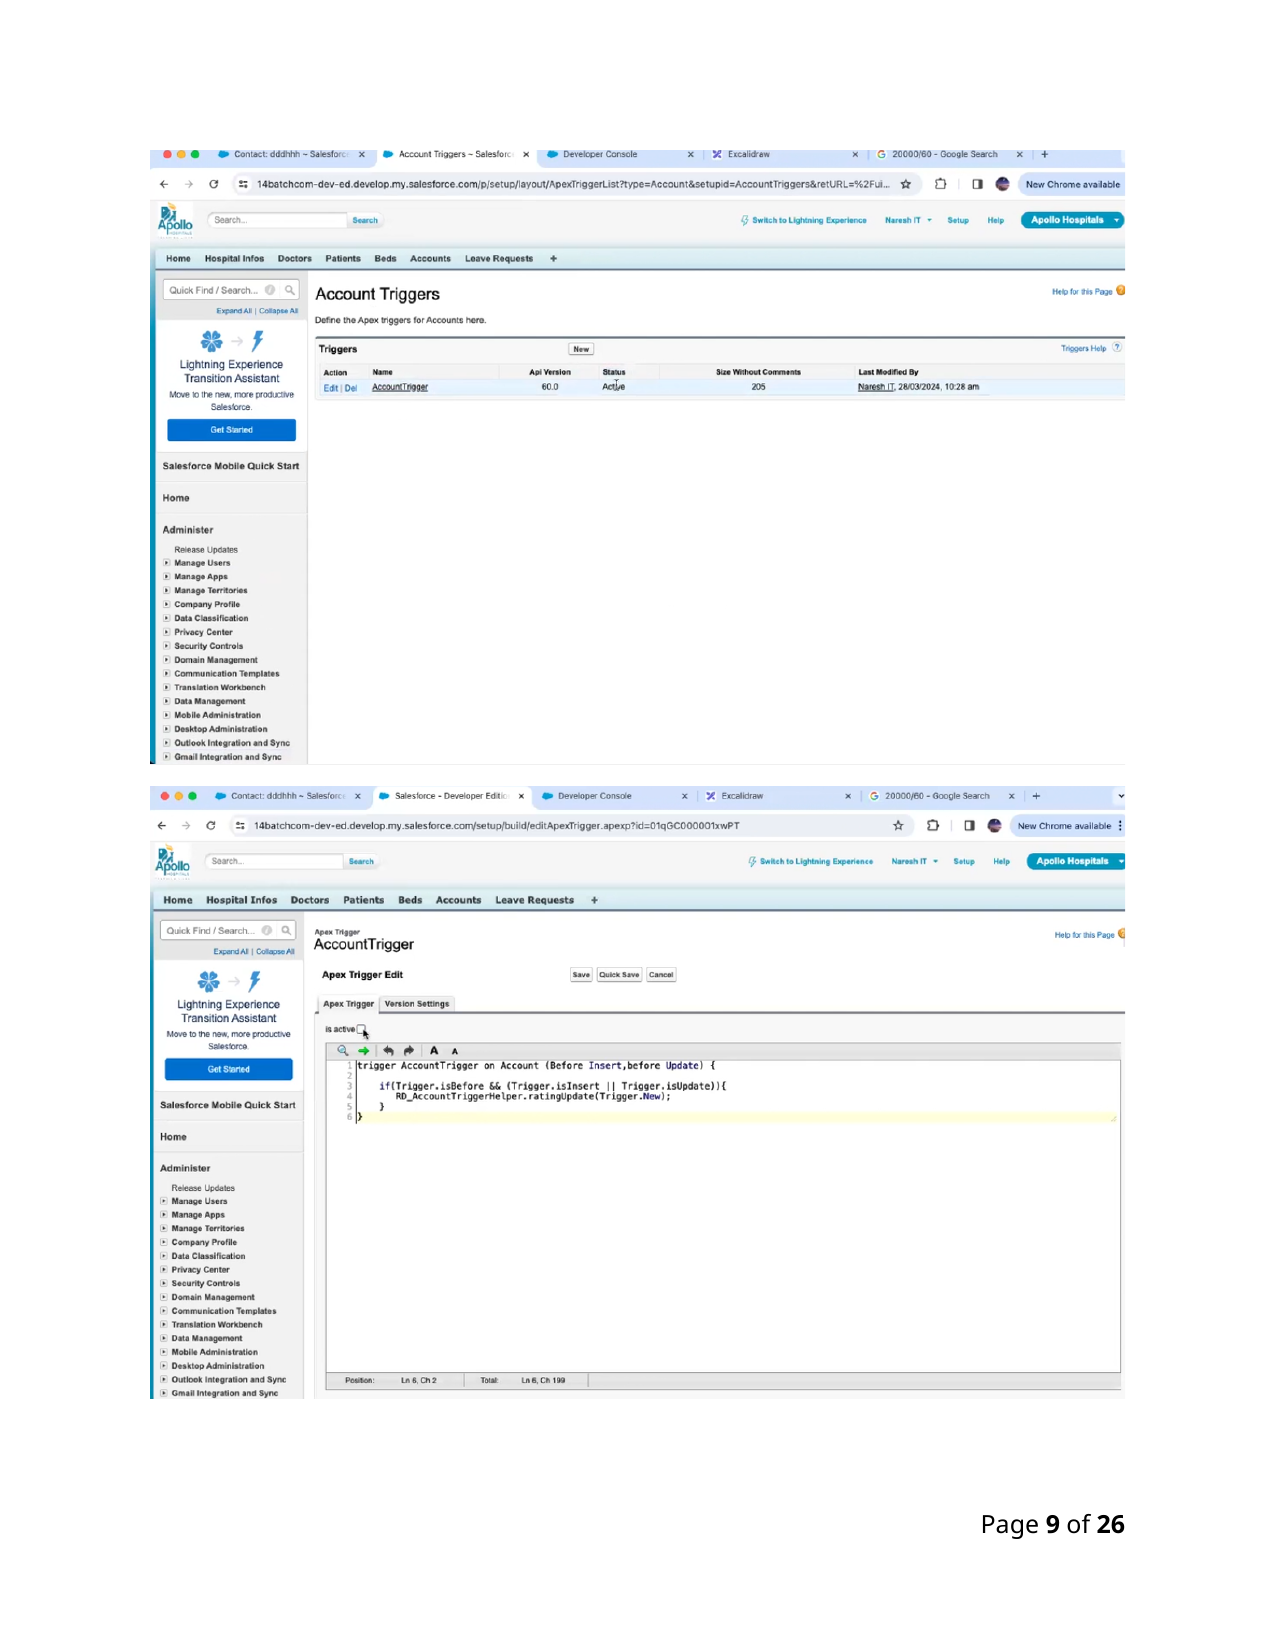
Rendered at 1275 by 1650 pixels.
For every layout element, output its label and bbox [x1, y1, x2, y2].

picture [1037, 858, 1108, 865]
picture [150, 150, 1125, 765]
picture [150, 786, 1125, 1399]
